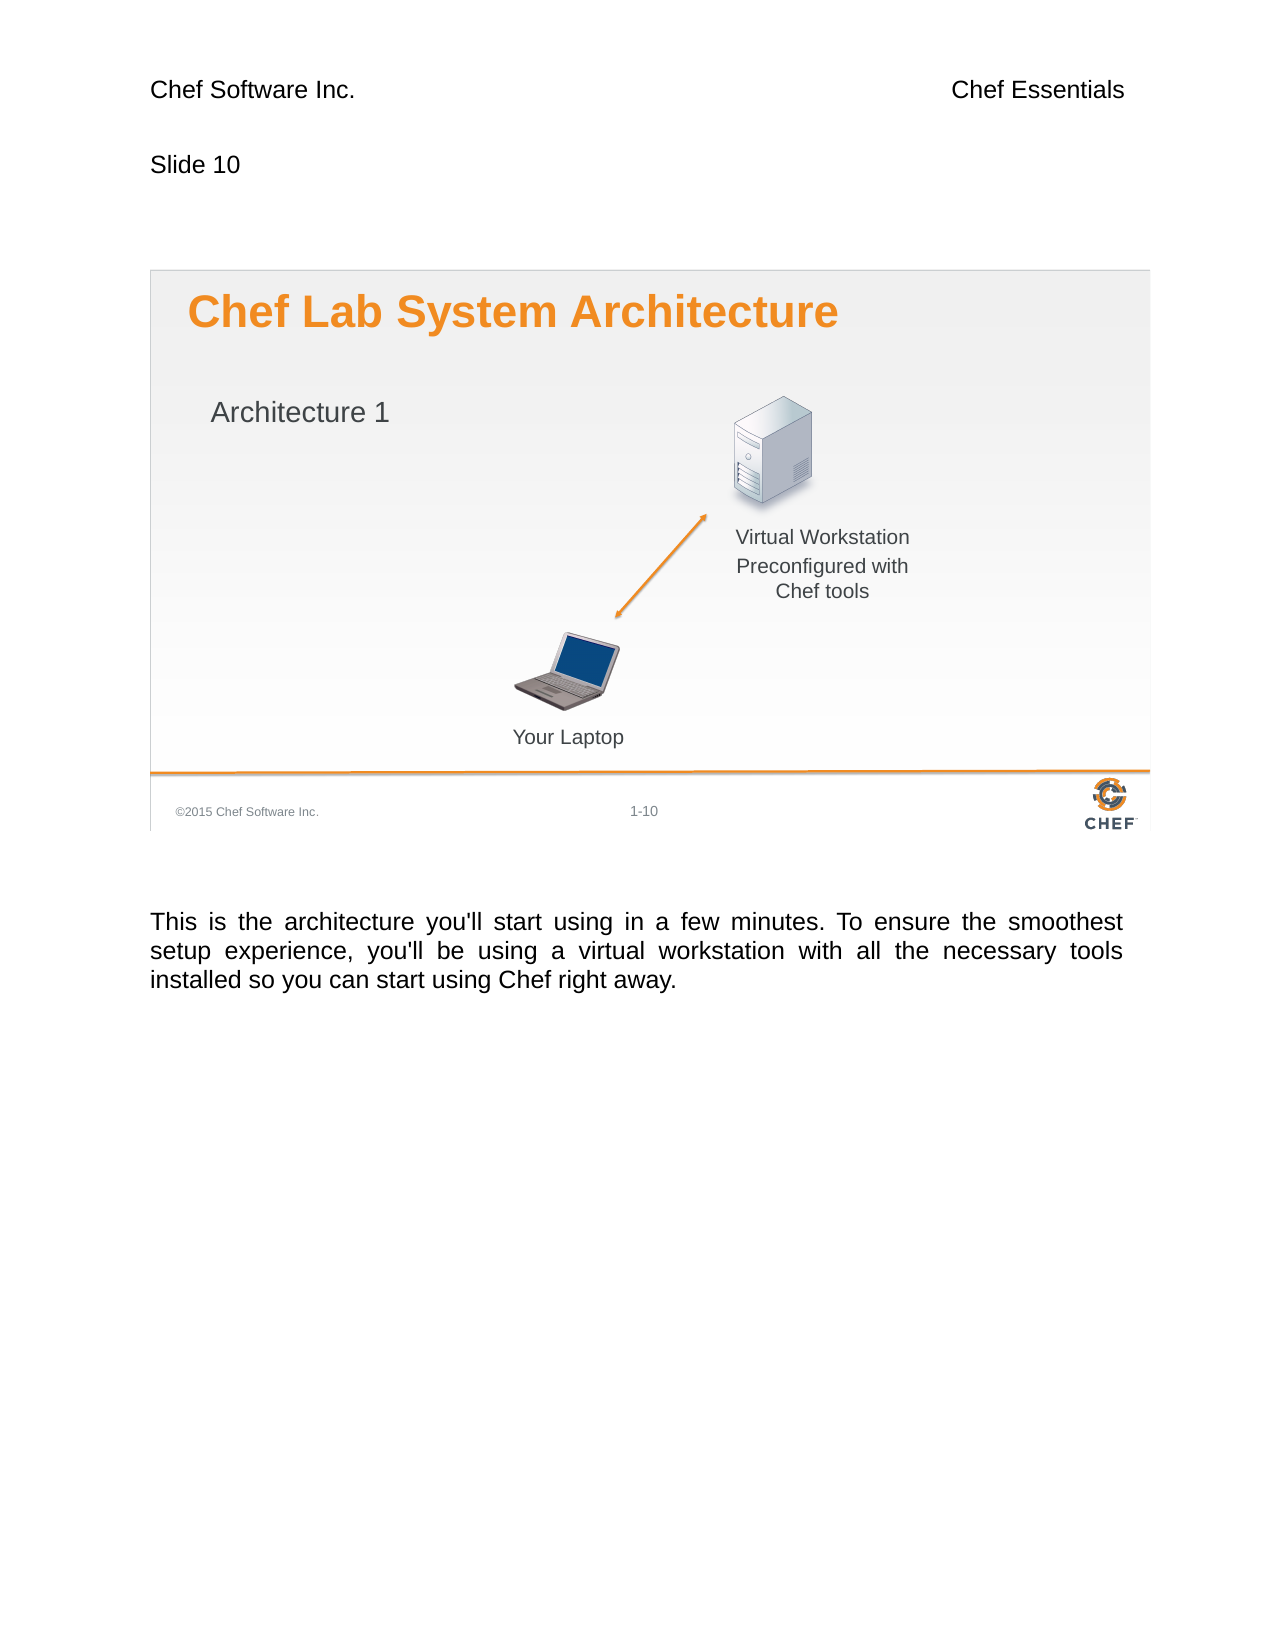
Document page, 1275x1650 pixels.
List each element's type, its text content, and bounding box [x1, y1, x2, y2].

text Slide 10 [150, 150, 1125, 179]
text This is the architecture you'll start using in a few minutes. To ensure the smoothest setup experience, you'll be using a virtual workstation with all the necessary tools installed so you can start using Chef right away. [150, 907, 1125, 993]
